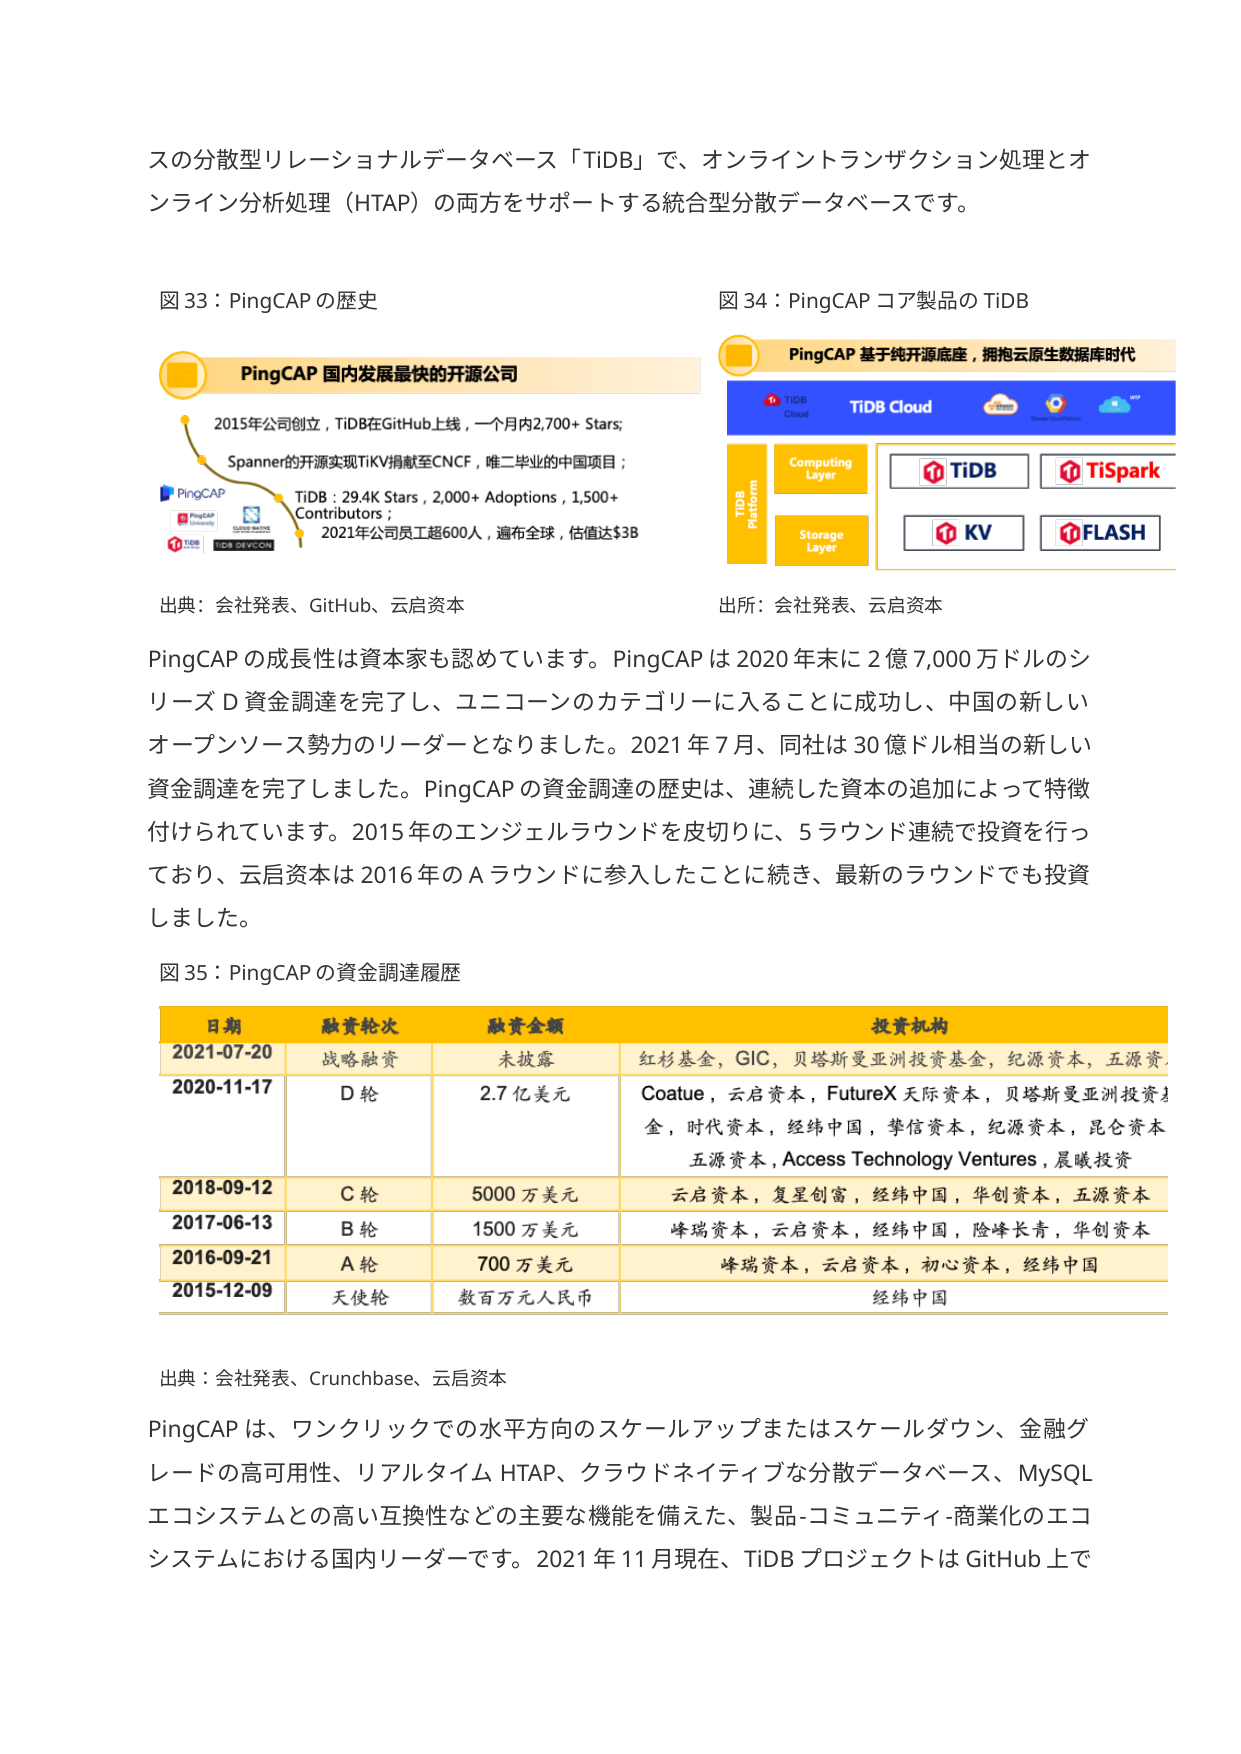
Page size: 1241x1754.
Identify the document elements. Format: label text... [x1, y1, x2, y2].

table_cell [707, 328, 1176, 584]
table_cell 出所：会社発表、云启资本 [707, 585, 1176, 634]
table_cell [148, 328, 707, 584]
picture [158, 1006, 1168, 1344]
table_cell [148, 1000, 1168, 1358]
picture [158, 351, 707, 554]
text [148, 142, 1093, 218]
table_header 図33：PingCAPの歴史 [148, 278, 707, 328]
table_header 図35：PingCAPの資金調達履歴 [148, 950, 1168, 1000]
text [148, 1411, 1093, 1574]
picture [718, 334, 1176, 571]
table_cell 出典：会社発表、GitHub、云启资本 [148, 585, 707, 634]
text PingCAPの成長性は資本家も認めています。PingCAPは2020年末に2億7,000万ドルのシリーズD資金調達を完了し、ユニコーンのカテゴリーに入ることに成功し、中国の新しいオープンソース勢力のリーダーとなりました。2021年7月、同社は30億ドル相当の新しい資金調達を完了しました。PingCAPの資金調達の歴史は、連続した資本の追加によって特徴付けられています。2015年のエンジェルラウンドを皮切りに、5ラウンド連続で投資を行っており、云启资本は2016年のAラウンドに参入したことに続き、最新のラウンドでも投資しました。 [148, 641, 1093, 933]
table_cell 出典：会社発表、Crunchbase、云启资本 [148, 1358, 1168, 1405]
table_header 図34：PingCAPコア製品のTiDB [707, 278, 1176, 328]
